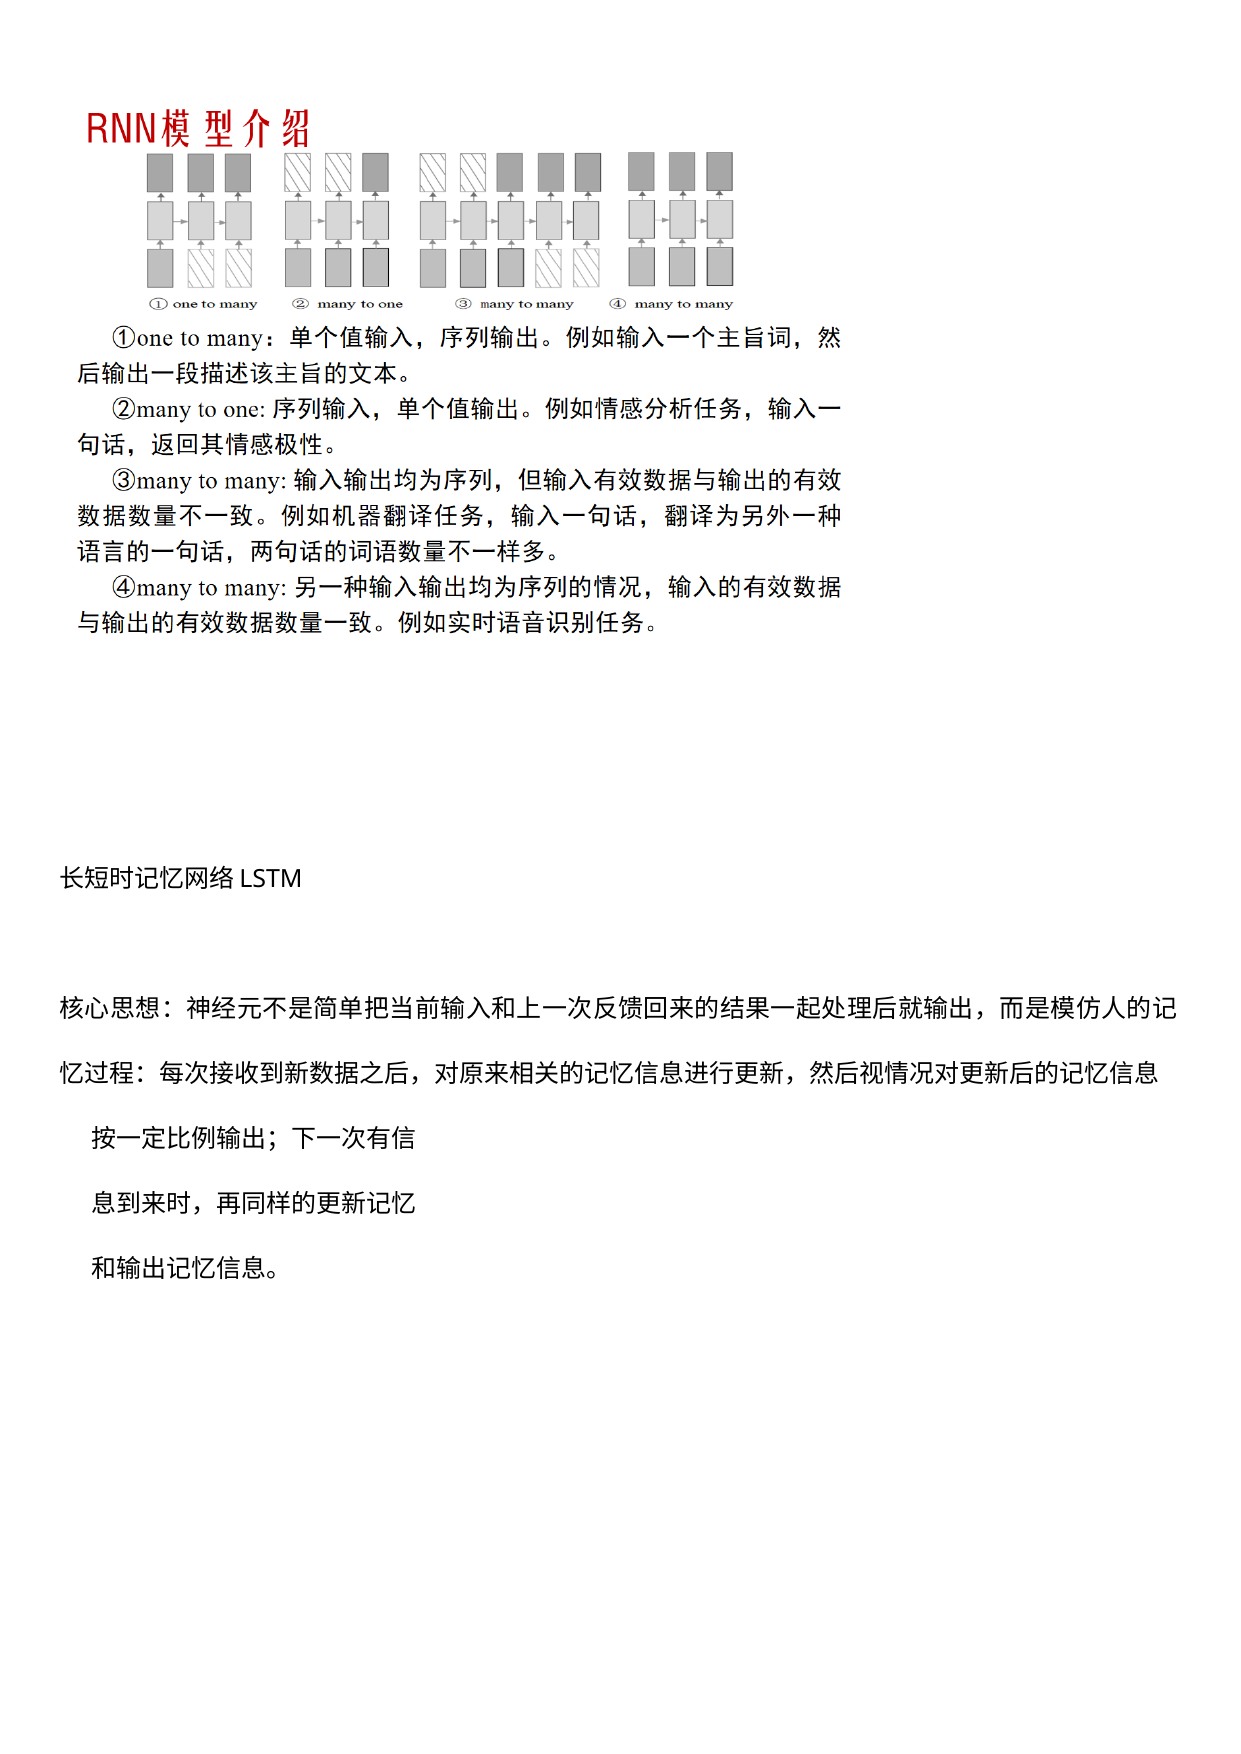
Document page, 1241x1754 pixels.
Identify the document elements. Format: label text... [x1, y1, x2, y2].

text 按一定比例输出；下一次有信 [59, 1104, 1181, 1169]
text 长短时记忆网络LSTM [59, 844, 1181, 909]
picture [59, 97, 880, 634]
text 息到来时，再同样的更新记忆 [59, 1169, 1181, 1234]
text 核心思想：神经元不是简单把当前输入和上一次反馈回来的结果一起处理后就输出，而是模仿人的记忆过程：每次接收到新数据之后，对原来相关的记忆信息进行更新，然后视情况对更新后的记忆信息 [59, 974, 1181, 1104]
text 和输出记忆信息。 [59, 1234, 1181, 1299]
